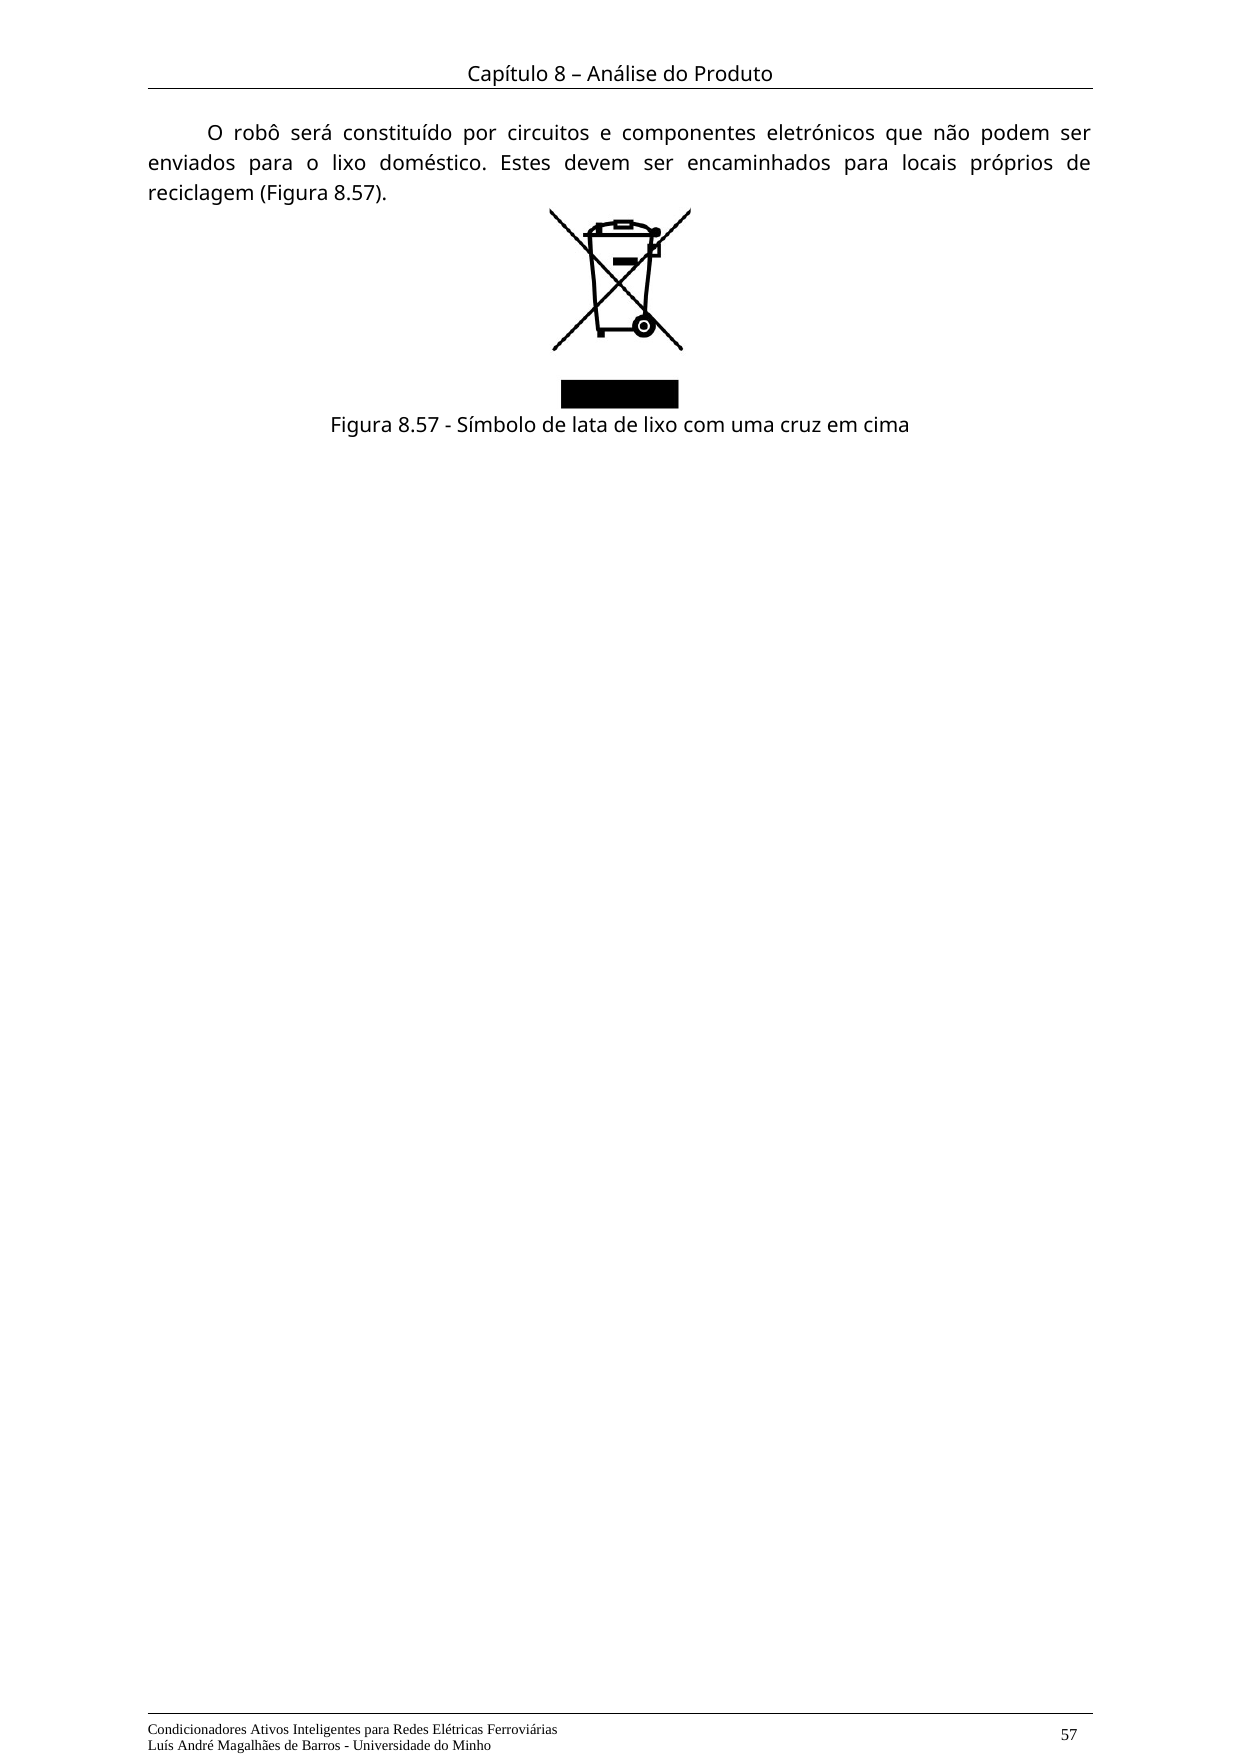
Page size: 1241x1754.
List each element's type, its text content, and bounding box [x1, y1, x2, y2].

picture [549, 207, 691, 409]
